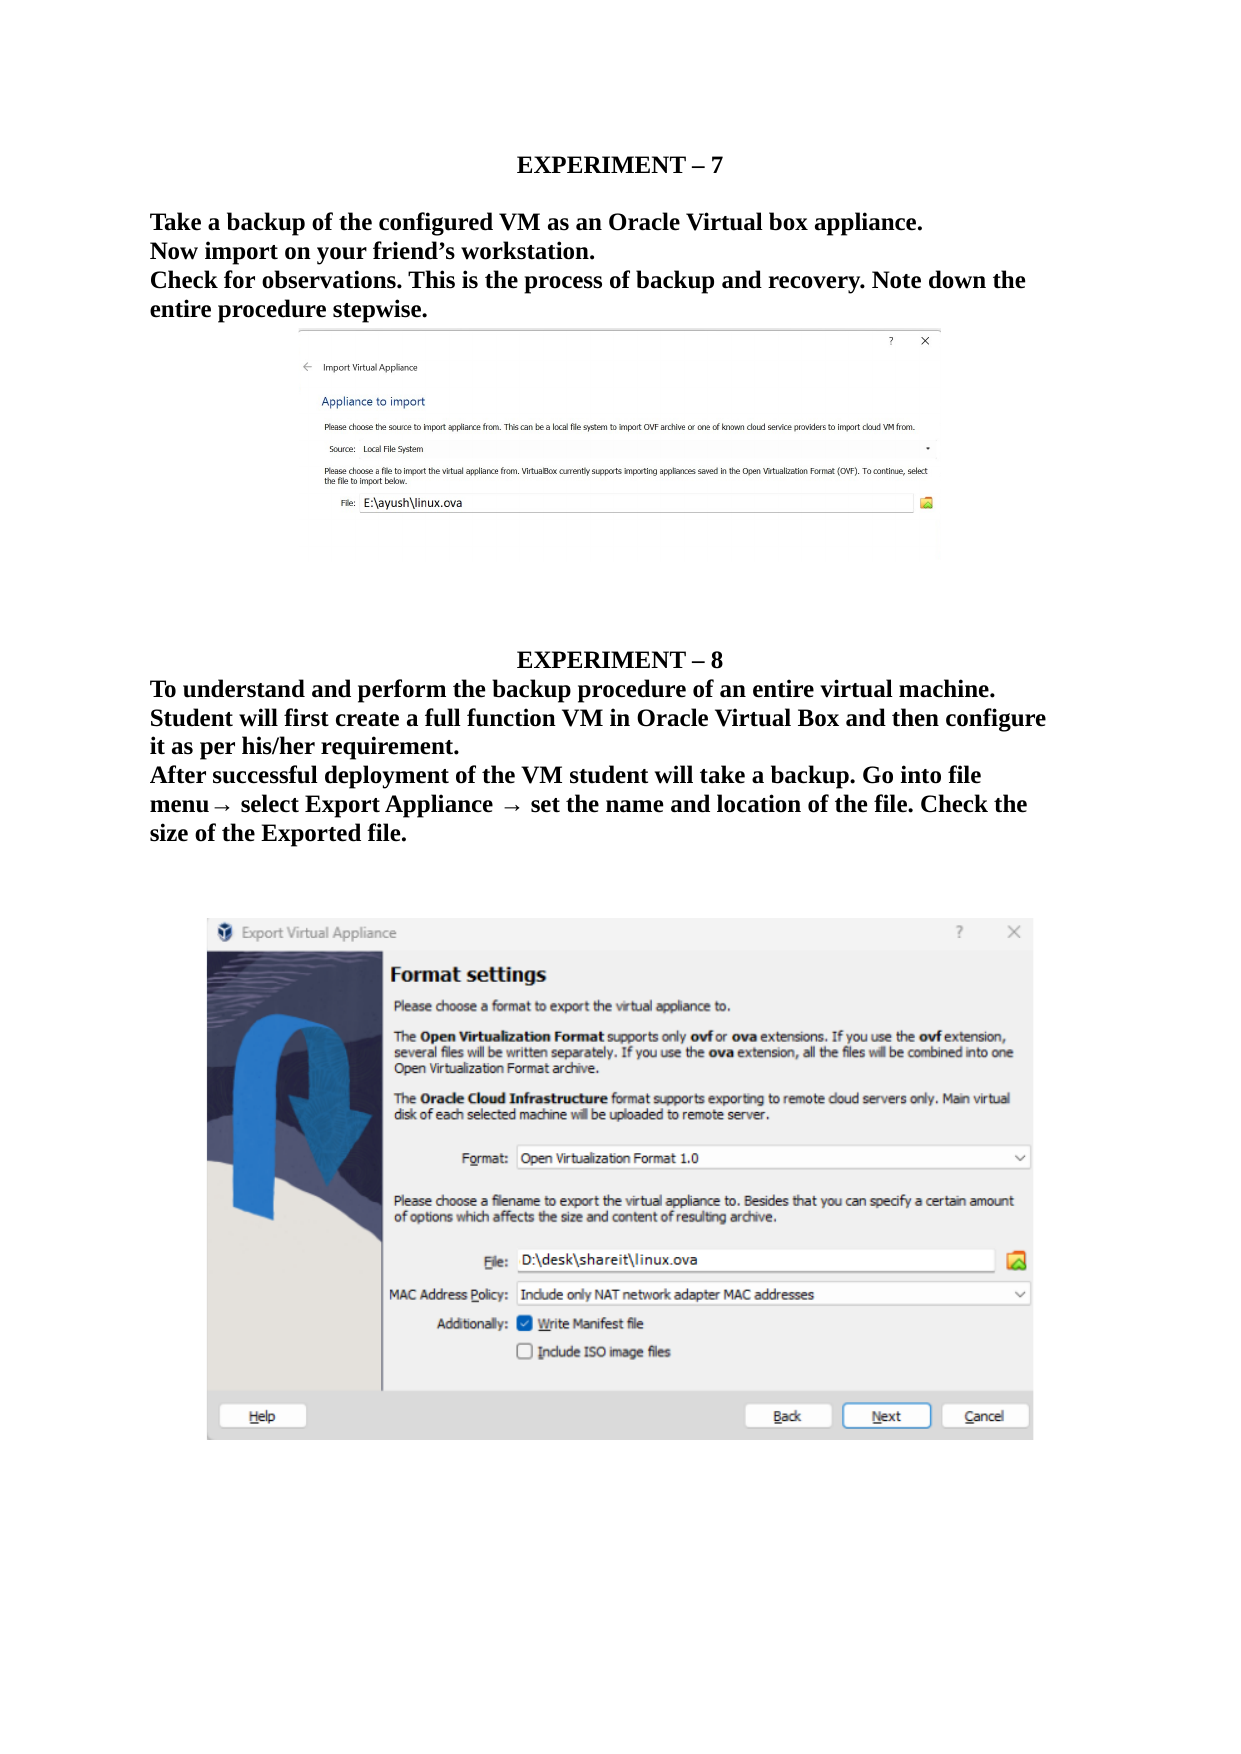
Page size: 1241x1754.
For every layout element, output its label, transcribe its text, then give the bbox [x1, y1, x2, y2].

text EXPERIMENT – 8 [149, 645, 1090, 674]
text Check for observations. This is the process of backup and recovery. Note down the entire procedure stepwise. [149, 265, 1090, 322]
picture [298, 328, 941, 562]
text EXPERIMENT – 7 [149, 150, 1090, 179]
text Now import on your friend’s workstation. [149, 236, 1090, 265]
text To understand and perform the backup procedure of an entire virtual machine. Student will first create a full function VM in Oracle Virtual Box and then configure it as per his/her requirement. [149, 674, 1059, 760]
text Take a backup of the configured VM as an Oracle Virtual box appliance. [149, 207, 1090, 236]
picture [206, 918, 1034, 1440]
text After successful deployment of the VM student will take a backup. Go into file menu→ select Export Appliance → set the name and location of the file. Check the size of the Exported file. [149, 760, 1062, 846]
